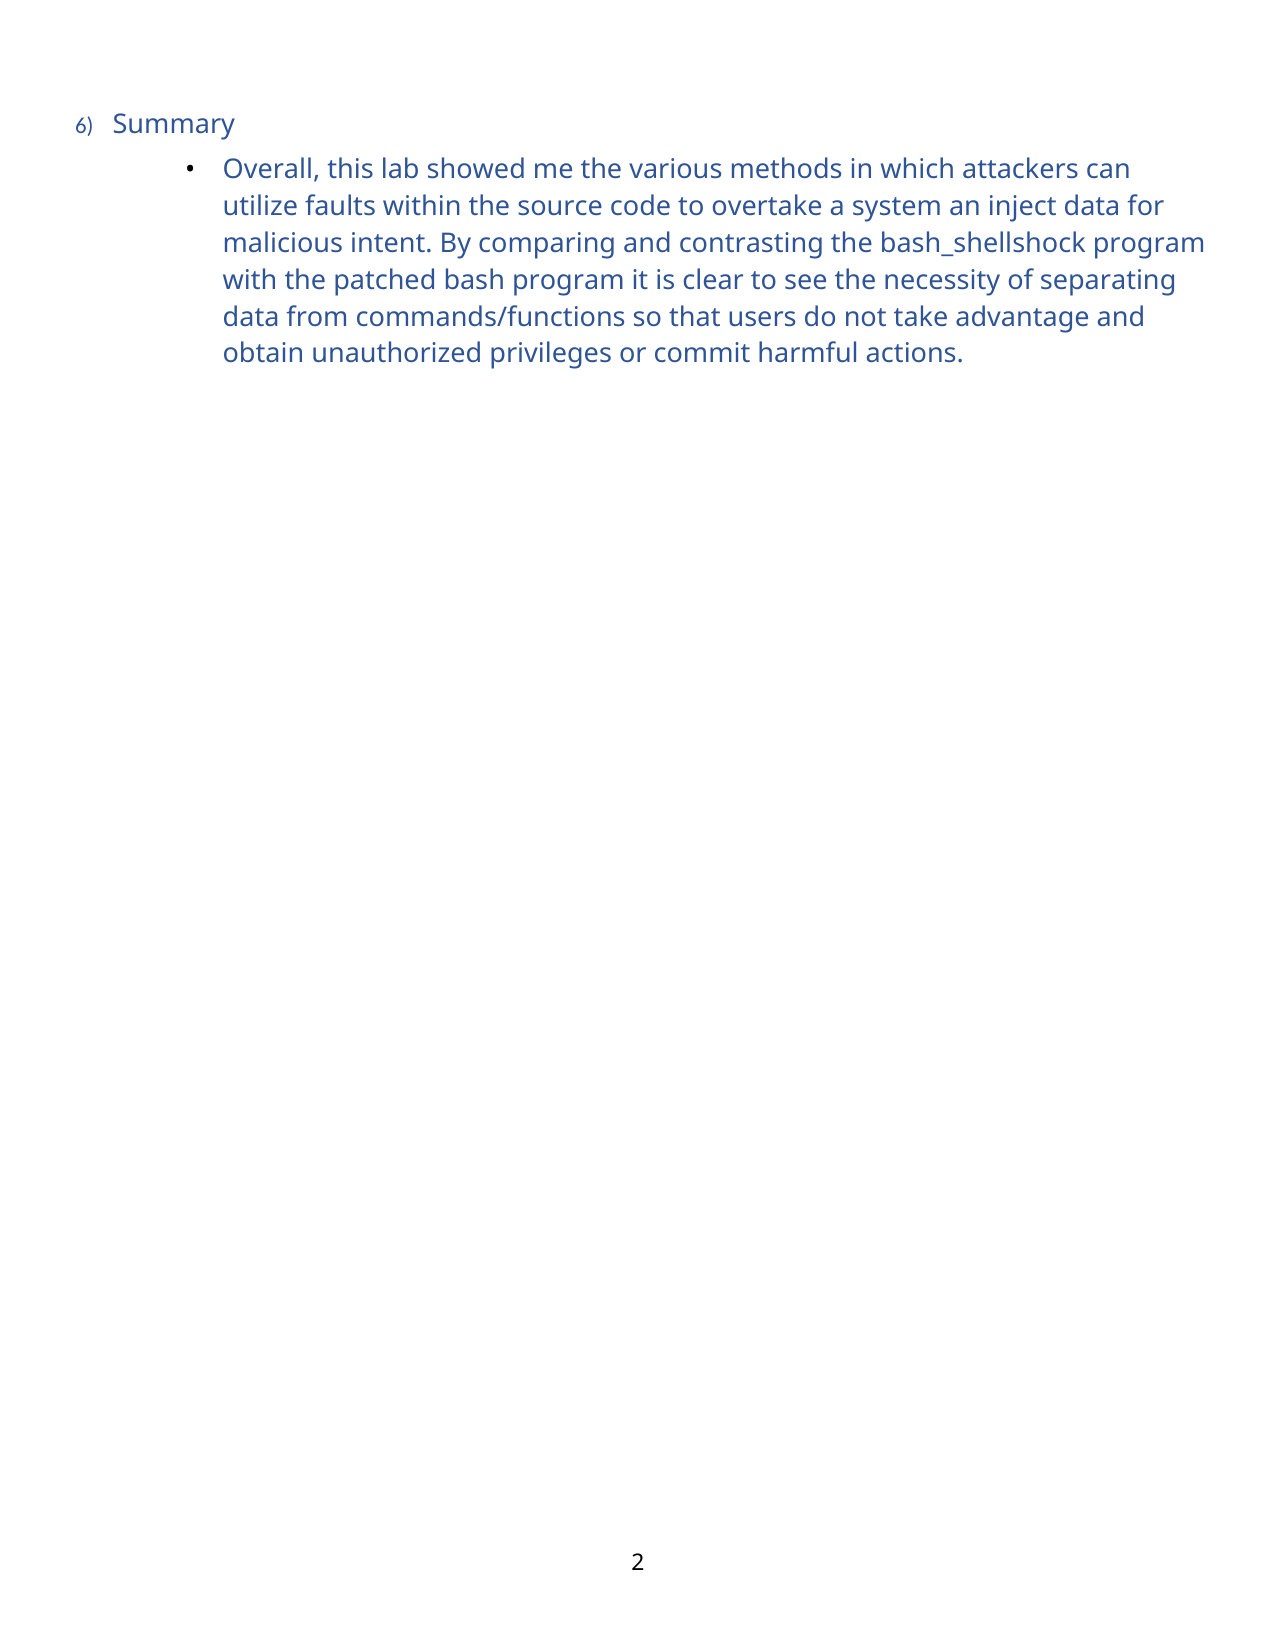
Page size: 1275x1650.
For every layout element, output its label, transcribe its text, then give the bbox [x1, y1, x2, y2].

list Overall, this lab showed me the various methods in which attackers can utilize faults within the source code to overtake a system an inject data for malicious intent. By comparing and contrasting the bash_shellshock program with the patched bash program it is clear to see the necessity of separating data from commands/functions so that users do not take advantage and obtain unauthorized privileges or commit harmful actions. [185, 149, 1212, 371]
list Summary [75, 104, 1212, 141]
